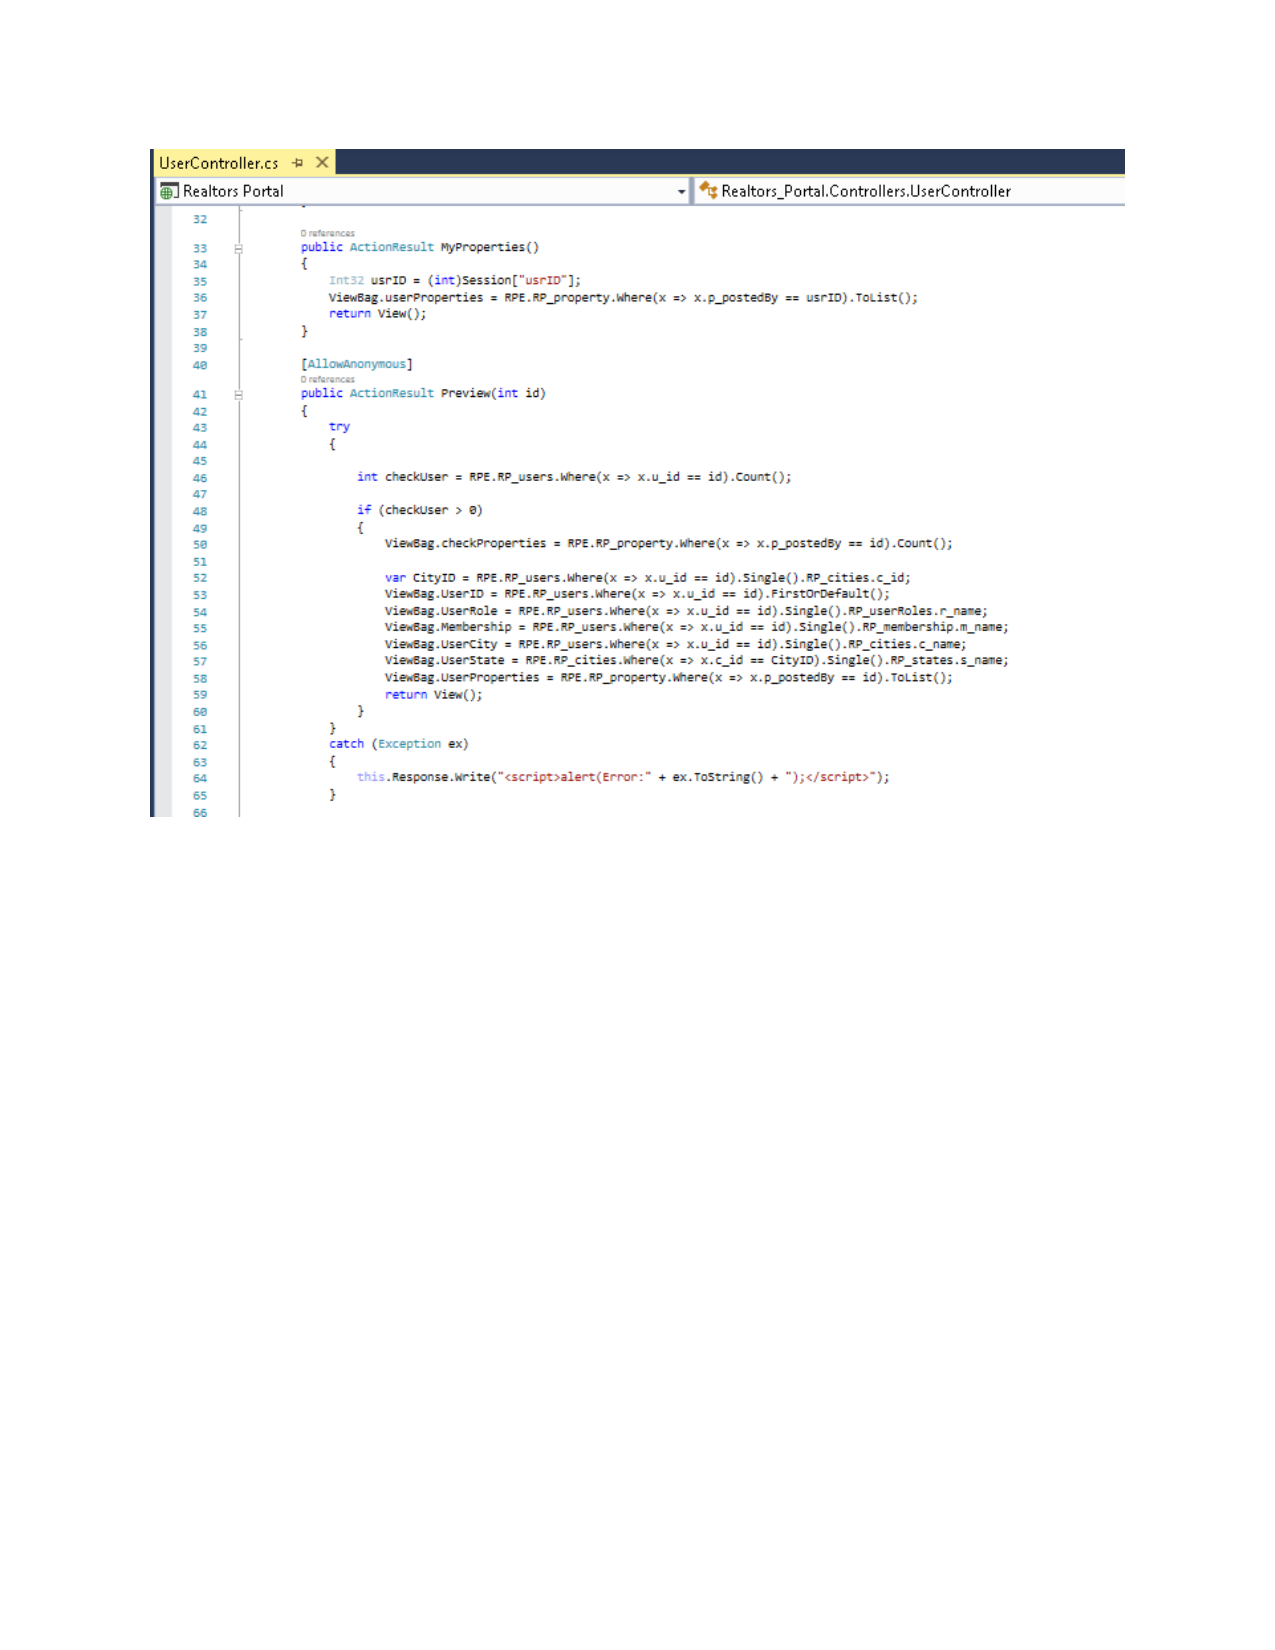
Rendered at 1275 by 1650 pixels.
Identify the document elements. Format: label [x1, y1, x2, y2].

picture [150, 149, 1125, 817]
